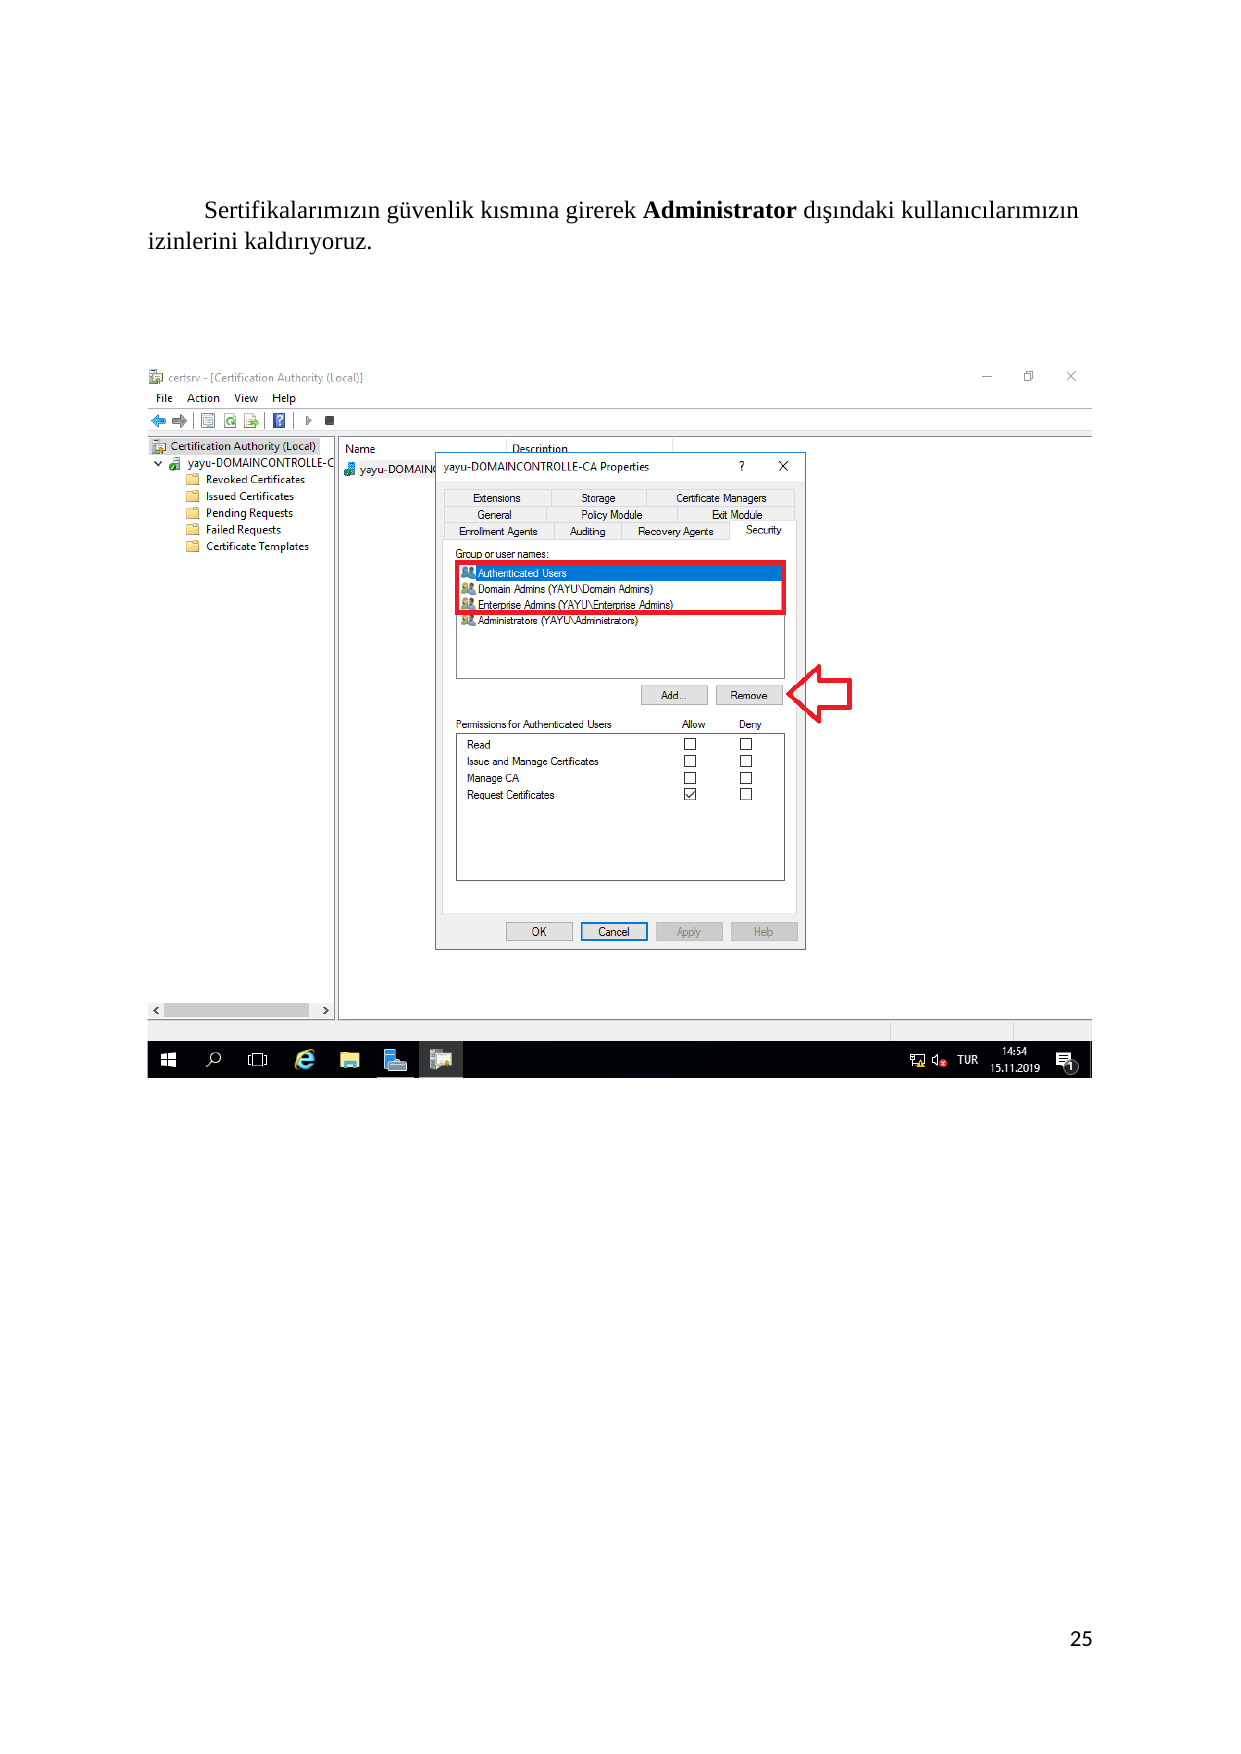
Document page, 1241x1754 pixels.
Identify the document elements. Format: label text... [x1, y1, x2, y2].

text Sertifikalarımızın güvenlik kısmına girerek Administrator dışındaki kullanıcılarımızın izinlerini kaldırıyoruz. [148, 195, 1093, 255]
picture [147, 369, 1092, 1078]
